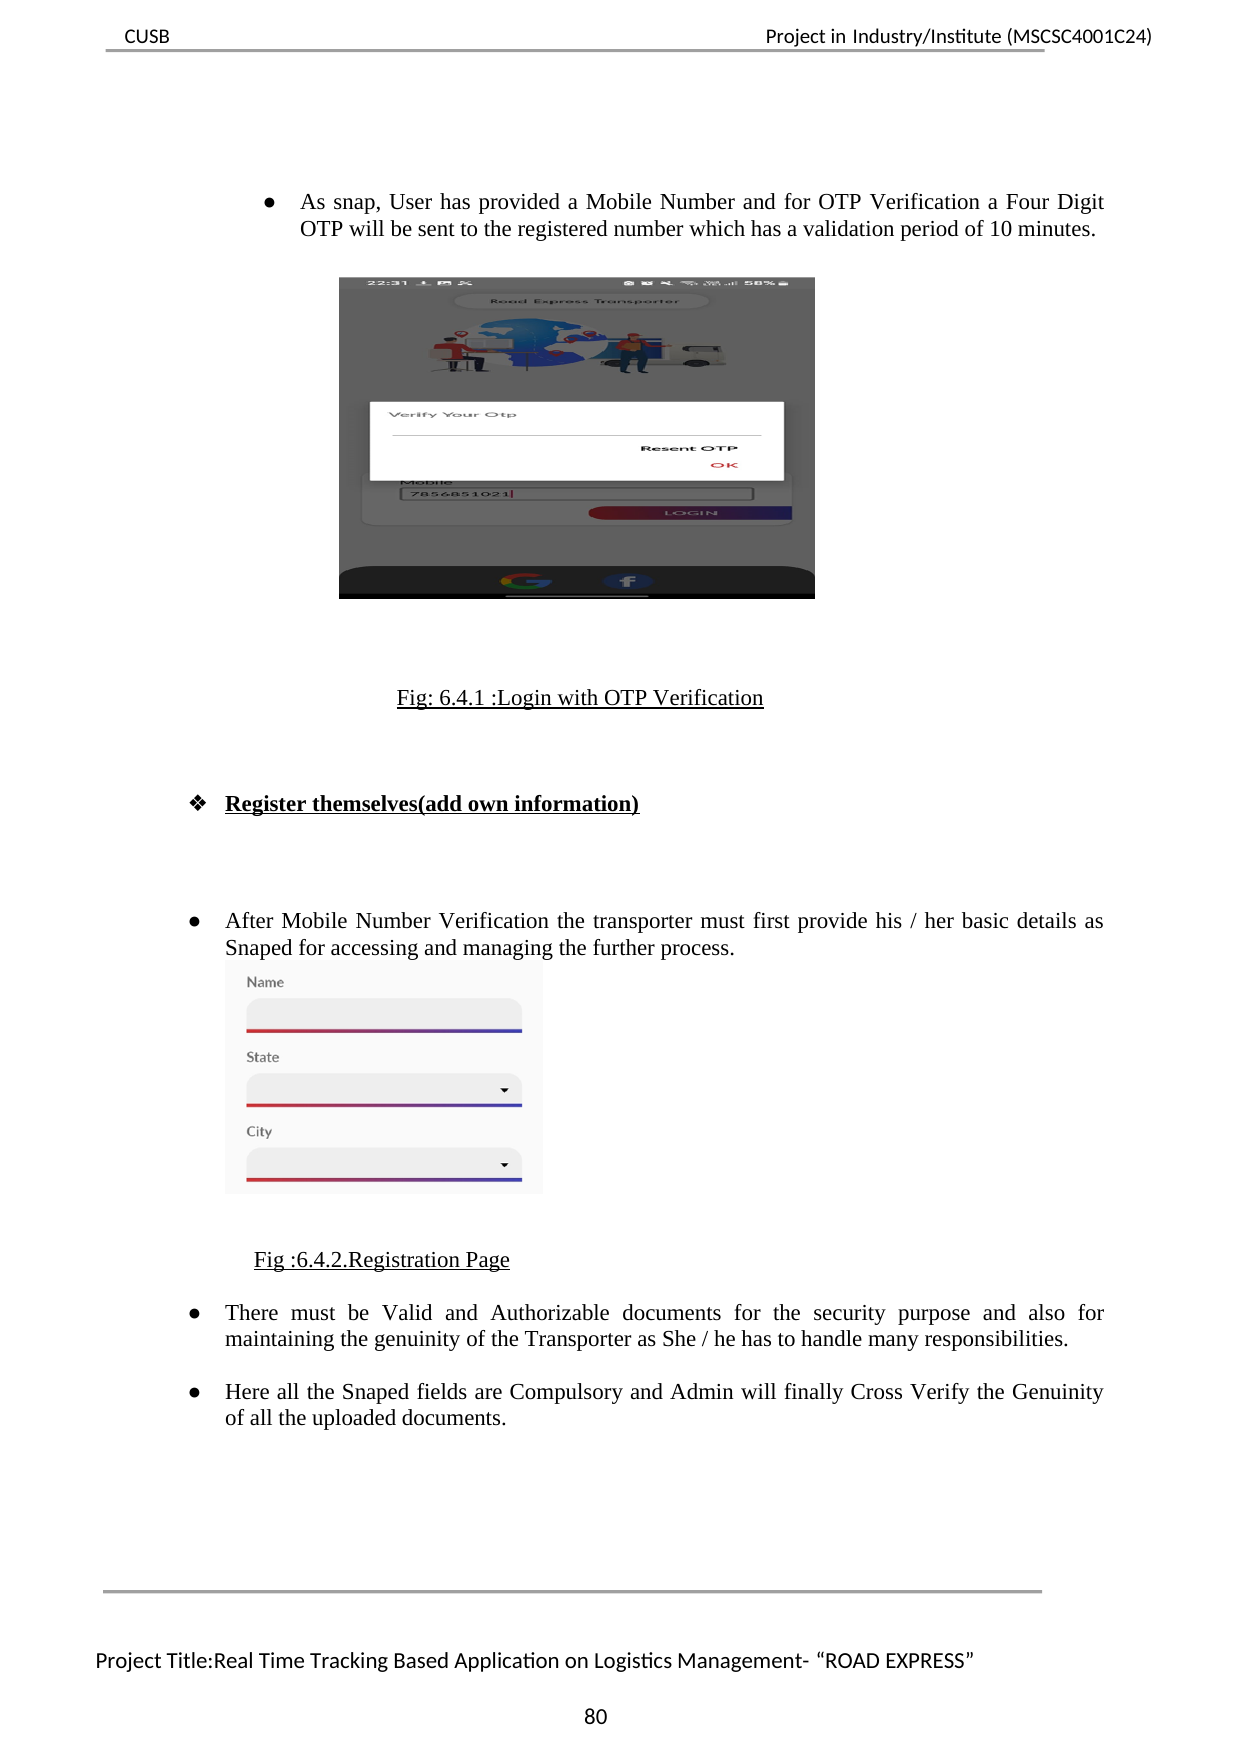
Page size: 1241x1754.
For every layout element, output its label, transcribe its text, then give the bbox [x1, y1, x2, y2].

list Register themselves(add own information) [187, 790, 1106, 816]
picture [225, 960, 543, 1194]
list After Mobile Number Verification the transporter must first provide his / her basic details as Snaped for accessing and managing the further process. [187, 907, 1106, 960]
list There must be Valid and Authorizable documents for the security purpose and also for maintaining the genuinity of the Transporter as She / he has to handle many responsibilities. [187, 1299, 1106, 1351]
picture [337, 277, 818, 600]
list Here all the Snaped fields are Compulsory and Admin will finally Cross Verify the Genuinity of all the uploaded documents. [187, 1378, 1106, 1431]
list As snap, User has provided a Mobile Number and for OTP Verification a Four Digit OTP will be sent to the registered number which has a validation period of 10 minutes. [262, 188, 1106, 241]
text Fig: 6.4.1 :Login with OTP Verification [150, 684, 1106, 711]
text Fig :6.4.2.Registration Page [225, 1246, 1106, 1272]
